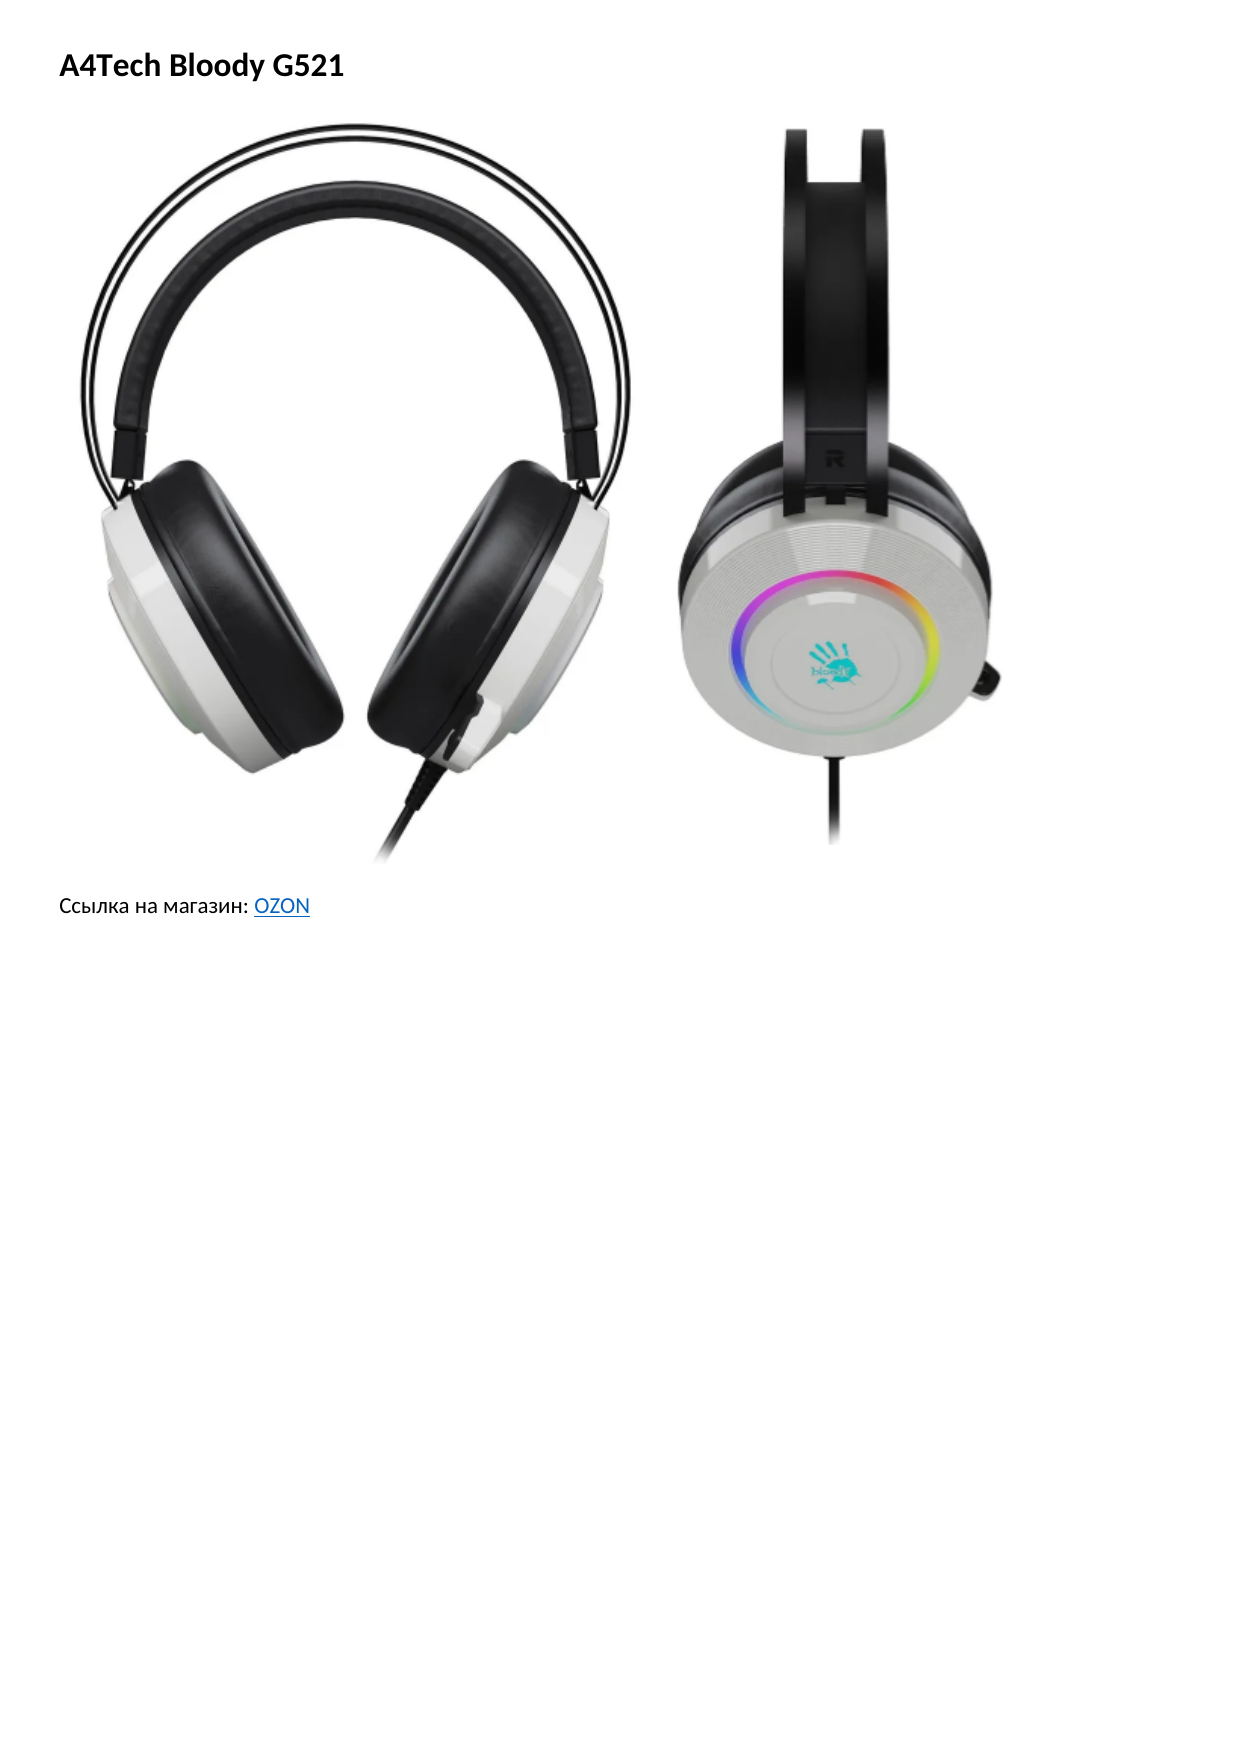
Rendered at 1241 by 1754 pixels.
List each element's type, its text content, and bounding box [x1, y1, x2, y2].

picture [653, 105, 1034, 873]
text A4Tech Bloody G521 [59, 44, 1152, 85]
text Ссылка на магазин: OZON [59, 892, 1152, 919]
picture [59, 105, 649, 873]
